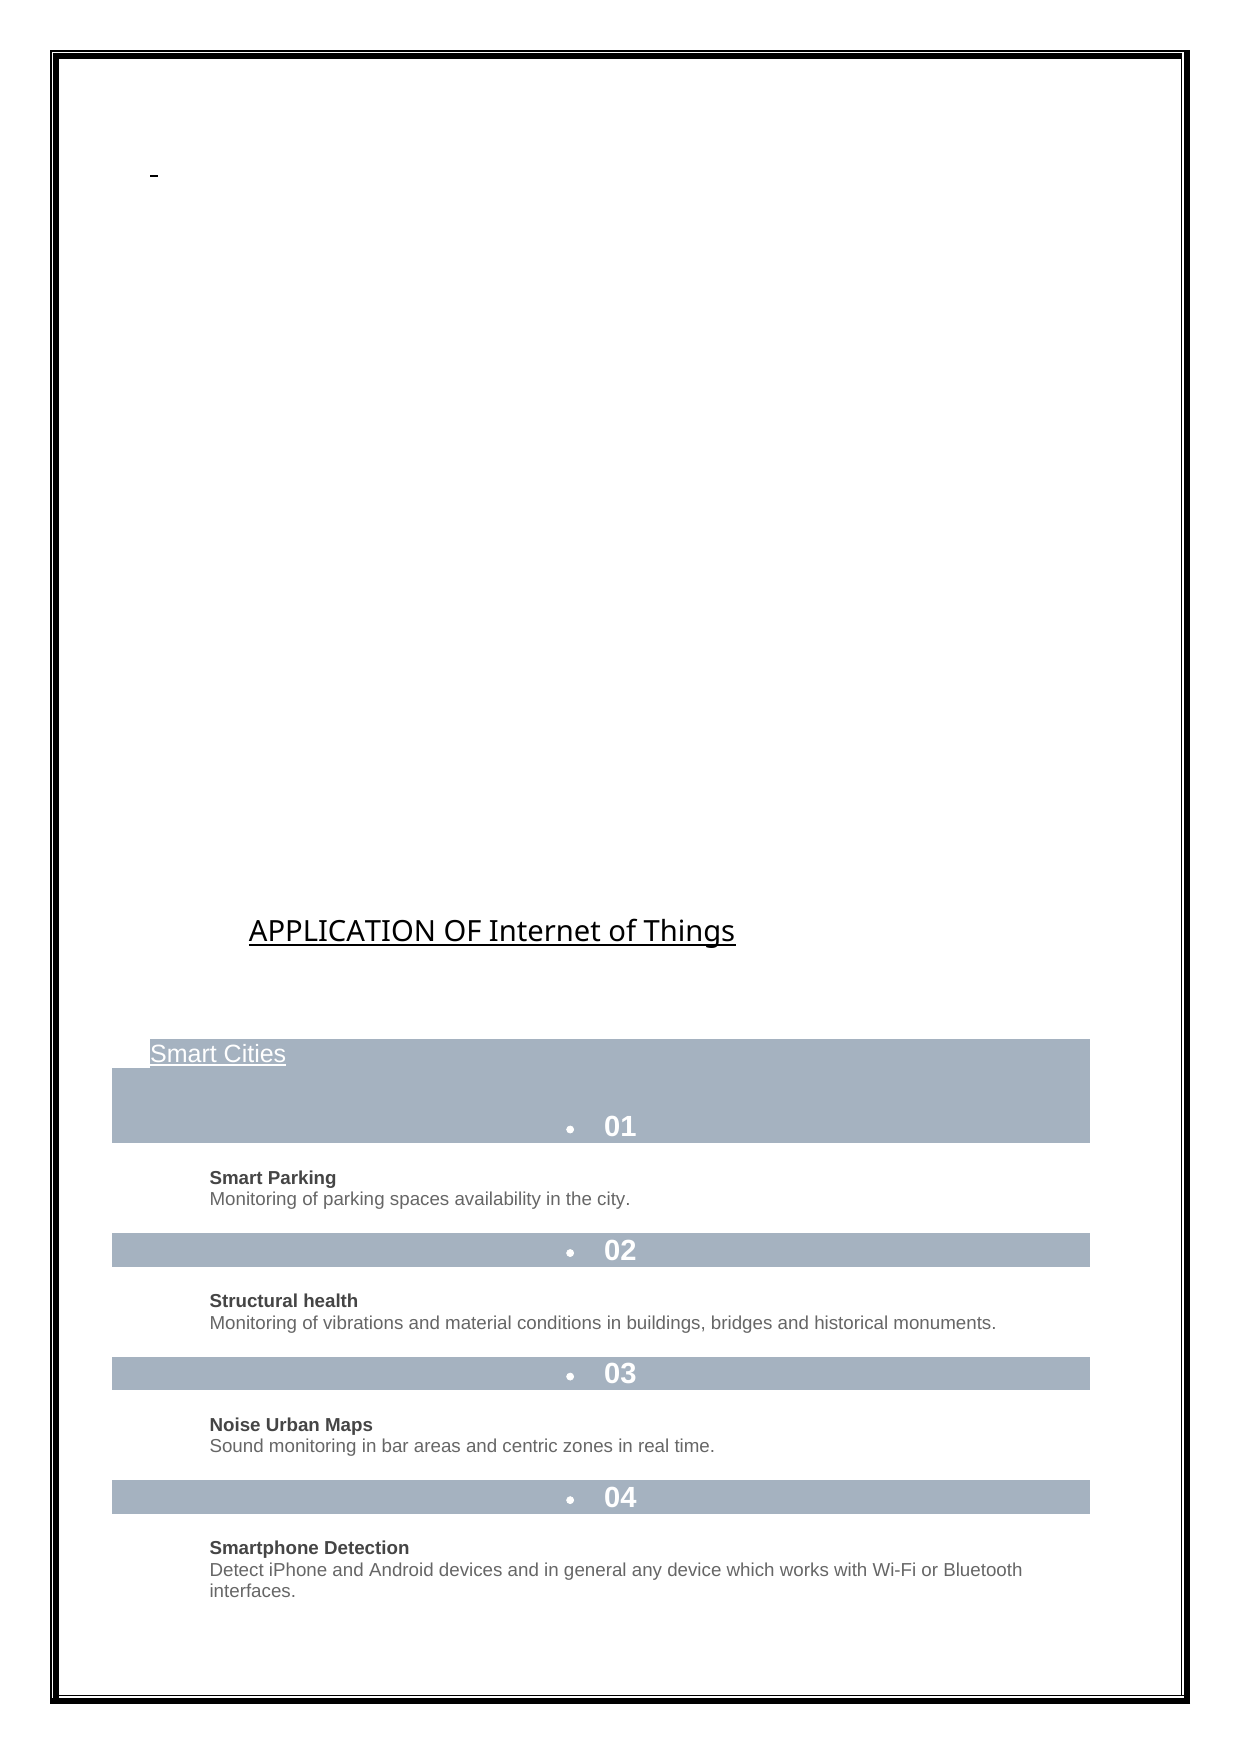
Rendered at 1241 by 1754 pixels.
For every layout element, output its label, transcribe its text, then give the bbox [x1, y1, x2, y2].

text Structural health Monitoring of vibrations and material conditions in buildings, bridges and historical monuments. [209, 1290, 1090, 1333]
list 02 [112, 1233, 1090, 1267]
list 04 [112, 1480, 1090, 1514]
subtitle Smart Cities [150, 1039, 1090, 1068]
text Smartphone Detection Detect iPhone and Android devices and in general any device which works with Wi-Fi or Bluetooth interfaces. [209, 1537, 1090, 1602]
text Smart Parking Monitoring of parking spaces availability in the city. [209, 1166, 1090, 1209]
list 03 [112, 1357, 1090, 1390]
text APPLICATION OF Internet of Things [150, 911, 1090, 950]
text Noise Urban Maps Sound monitoring in bar areas and centric zones in real time. [209, 1413, 1090, 1457]
list 01 [112, 1109, 1090, 1143]
